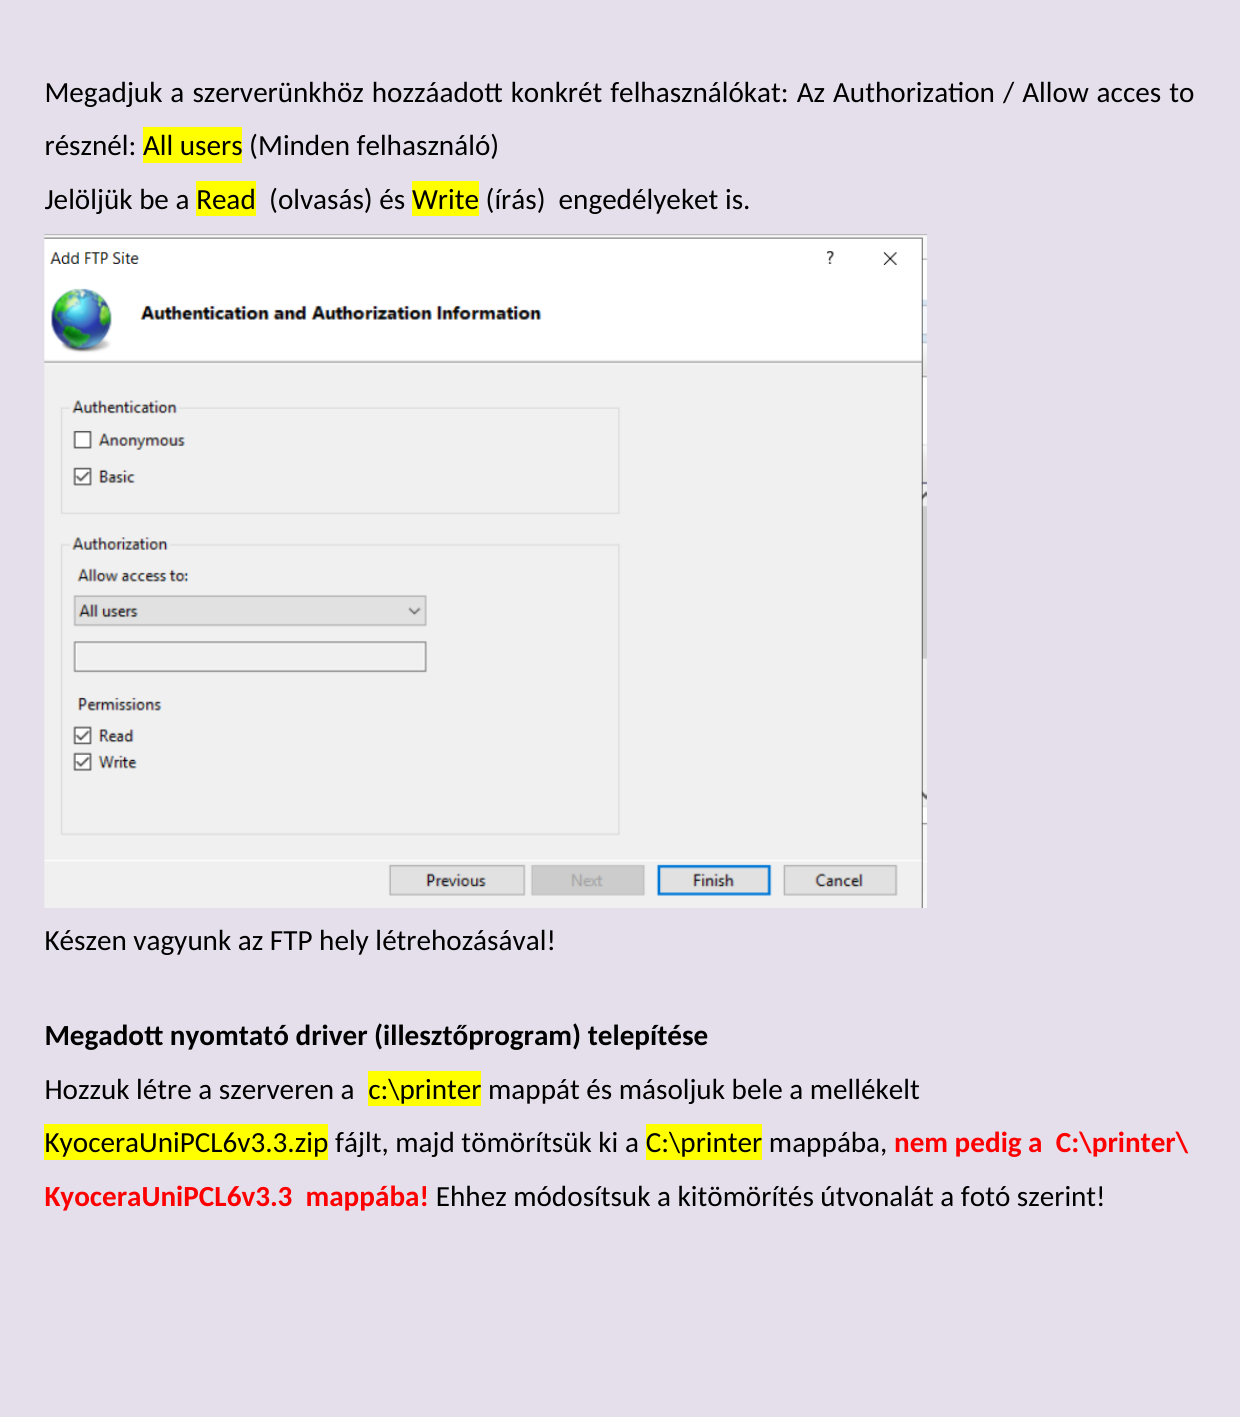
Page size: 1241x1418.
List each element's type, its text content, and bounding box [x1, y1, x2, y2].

text Megadjuk a szerverünkhöz hozzáadott konkrét felhasználókat: Az Authorization / Allow acces to résznél: All users (Minden felhasználó) [44, 74, 1196, 163]
text Megadott nyomtató driver (illesztőprogram) telepítése [44, 1017, 1196, 1053]
text Hozzuk létre a szerveren a c:\printer mappát és másoljuk bele a mellékelt [481, 1071, 1196, 1106]
text Jelöljük be a Read (olvasás) és Write (írás) engedélyeket is. [479, 181, 1196, 216]
text KyoceraUniPCL6v3.3.zip fájlt, majd tömörítsük ki a C:\printer mappába, nem pedig a C:\printer\KyoceraUniPCL6v3.3 mappába! Ehhez módosítsuk a kitömörítés útvonalát a fotó szerint! [44, 1124, 1196, 1213]
text Készen vagyunk az FTP hely létrehozásával! [44, 922, 1196, 958]
text Jelöljük be a Read (olvasás) és Write (írás) engedélyeket is. [44, 181, 196, 216]
text Hozzuk létre a szerveren a c:\printer mappát és másoljuk bele a mellékelt [44, 1071, 368, 1106]
text Jelöljük be a Read (olvasás) és Write (írás) engedélyeket is. [256, 181, 412, 216]
picture [44, 234, 927, 908]
